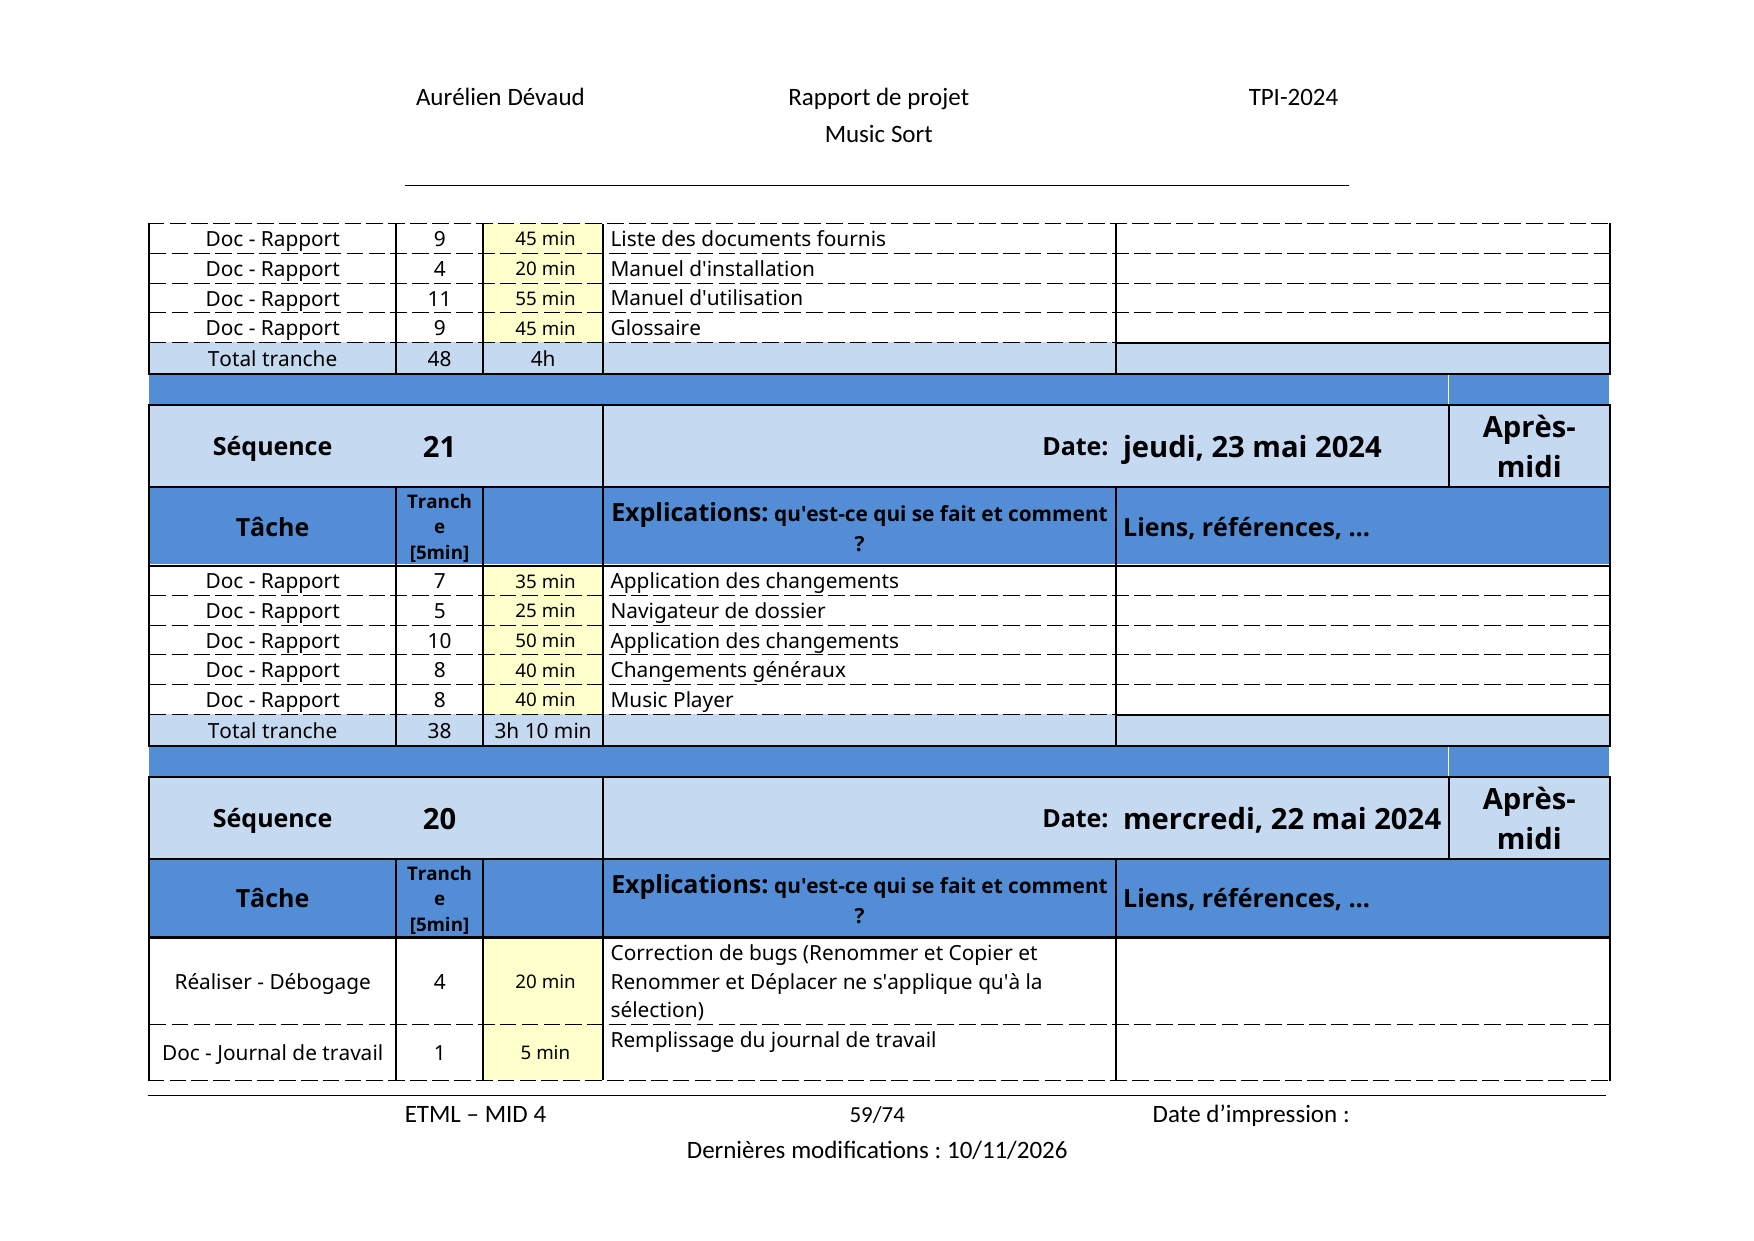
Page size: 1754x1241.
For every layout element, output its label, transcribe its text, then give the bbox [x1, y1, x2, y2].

table_cell [396, 747, 483, 776]
table_cell Doc - Rapport [150, 625, 395, 654]
table_cell [1449, 747, 1609, 776]
table_cell [604, 714, 1115, 745]
table_cell [483, 747, 603, 776]
table_cell Total tranche [150, 714, 395, 745]
table_cell 5 [397, 595, 482, 625]
table_cell Remplissage du journal de travail [604, 1024, 1115, 1080]
table_cell Application des changements [604, 625, 1115, 654]
table_cell Tranche [5min] [397, 488, 482, 564]
table_cell 5 min [484, 1024, 602, 1080]
table_cell 4 [397, 939, 482, 1024]
table_cell [1116, 747, 1448, 776]
table_cell Réaliser - Débogage [150, 939, 395, 1024]
table_cell 4h [484, 342, 602, 373]
table_cell [1117, 567, 1609, 595]
table_cell 11 [397, 283, 482, 312]
table_cell Doc - Rapport [150, 253, 395, 282]
table_cell Manuel d'installation [604, 253, 1115, 282]
table_cell [484, 488, 602, 564]
table_cell [1117, 625, 1609, 654]
table_cell Tranche [5min] [397, 860, 482, 936]
table_cell 8 [397, 684, 482, 714]
table_cell 4 [397, 253, 482, 282]
table_cell [1117, 654, 1609, 684]
table_cell Navigateur de dossier [604, 595, 1115, 625]
table_cell Tâche [150, 488, 395, 564]
table_cell Application des changements [604, 567, 1115, 595]
table_cell Liste des documents fournis [603, 223, 1115, 253]
table_cell Tâche [150, 860, 395, 936]
table_cell Doc - Rapport [150, 684, 395, 714]
table_cell Explications: qu'est-ce qui se fait et comment ? [604, 488, 1115, 564]
table_cell [1117, 1024, 1609, 1080]
table_cell Explications: qu'est-ce qui se fait et comment ? [604, 860, 1115, 936]
table_cell jeudi, 23 mai 2024 [1116, 406, 1448, 486]
table_cell Date: [604, 778, 1116, 858]
table_cell [1117, 253, 1609, 282]
table_cell Séquence [150, 778, 396, 858]
table_cell Doc - Rapport [150, 283, 395, 312]
table_cell [483, 375, 603, 404]
table_cell [604, 342, 1115, 373]
table_cell [1117, 939, 1609, 1024]
table_cell [1117, 312, 1609, 342]
table_cell Date: [604, 406, 1116, 486]
table_cell 48 [397, 342, 482, 373]
table_cell [1117, 716, 1609, 745]
table_cell [603, 747, 1116, 776]
table_cell [484, 860, 602, 936]
table_cell 50 min [484, 625, 602, 654]
table_cell 45 min [484, 312, 602, 342]
table_cell [149, 747, 396, 776]
table_cell [603, 375, 1116, 404]
table_cell 8 [397, 654, 482, 684]
table_cell [1449, 375, 1609, 404]
table_cell 9 [397, 223, 482, 253]
table_cell [1117, 283, 1609, 312]
table_cell mercredi, 22 mai 2024 [1116, 778, 1448, 858]
table_cell 35 min [484, 567, 602, 595]
table_cell [1117, 344, 1609, 373]
table_cell 1 [397, 1024, 482, 1080]
table_cell Doc - Rapport [150, 223, 395, 253]
table_cell 20 [396, 778, 483, 858]
table_cell Doc - Rapport [150, 654, 395, 684]
table_cell Liens, références, … [1117, 488, 1609, 564]
table_cell 9 [397, 312, 482, 342]
table_cell Correction de bugs (Renommer et Copier et Renommer et Déplacer ne s'applique qu'à la sélection) [604, 939, 1115, 1024]
table_cell 40 min [484, 684, 602, 714]
table_cell 20 min [484, 253, 602, 282]
table_cell 7 [397, 567, 482, 595]
table_cell [396, 375, 483, 404]
table_cell 20 min [484, 939, 602, 1024]
table_cell [483, 406, 602, 486]
table_cell [1116, 375, 1448, 404]
table_cell 21 [396, 406, 483, 486]
table_cell 10 [397, 625, 482, 654]
table_cell Après-midi [1450, 778, 1609, 858]
table_cell Glossaire [604, 312, 1115, 342]
table_cell 40 min [484, 654, 602, 684]
table_cell Total tranche [150, 342, 395, 373]
table_cell [1117, 684, 1609, 714]
table_cell Séquence [150, 406, 396, 486]
table_cell Doc - Rapport [150, 312, 395, 342]
table_cell Doc - Journal de travail [150, 1024, 395, 1080]
table_cell [1117, 223, 1609, 253]
table_cell [149, 375, 396, 404]
table_cell Music Player [604, 684, 1115, 714]
table_cell 25 min [484, 595, 602, 625]
table_cell Doc - Rapport [150, 595, 395, 625]
table_cell Liens, références, … [1117, 860, 1609, 936]
table_cell Après-midi [1450, 406, 1609, 486]
table_cell 38 [397, 714, 482, 745]
table_cell Doc - Rapport [150, 567, 395, 595]
table_cell 3h 10 min [484, 714, 602, 745]
table_cell 55 min [484, 283, 602, 312]
table_cell [483, 778, 602, 858]
table_cell 45 min [484, 223, 603, 253]
table_cell Manuel d'utilisation [604, 283, 1115, 312]
table_cell Changements généraux [604, 654, 1115, 684]
table_cell [1117, 595, 1609, 625]
